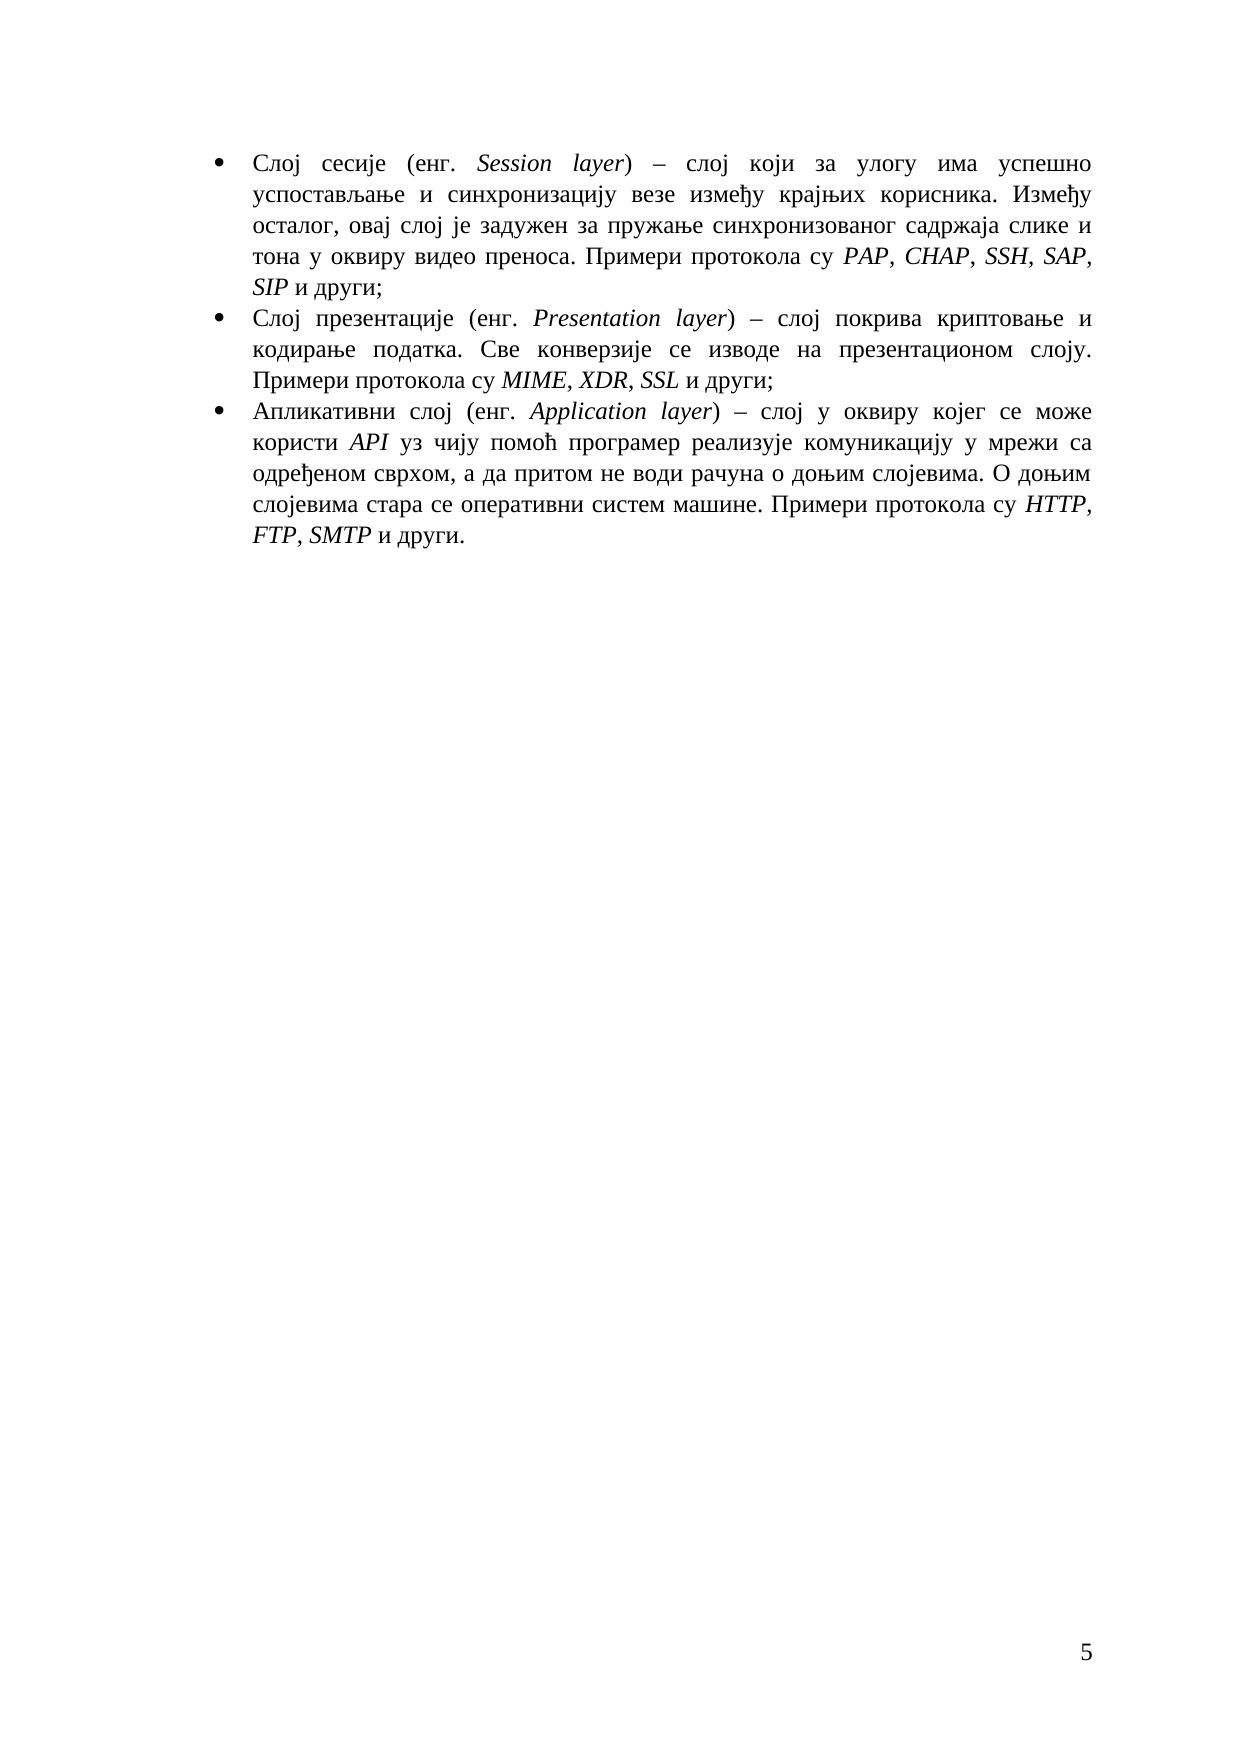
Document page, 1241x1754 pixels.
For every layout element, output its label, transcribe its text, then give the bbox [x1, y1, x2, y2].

list Слој сесије (енг. Session layer) – слој који за улогу има успешно успостављање и синхронизацију везе између крајњих корисника. Између осталог, овај слој је задужен за пружање синхронизованог садржаја слике и тона у оквиру видео преноса. Примери протокола су PAP, CHAP, SSH, SAP, SIP и други; [215, 148, 1092, 301]
list Слој презентације (енг. Presentation layer) – слој покрива криптовање и кодирање податка. Све конверзије се изводе на презентационом слоју. Примери протокола су MIME, XDR, SSL и други; [215, 303, 1092, 394]
list Апликативни слој (енг. Application layer) – слој у оквиру којег се може користи API уз чију помоћ програмер реализује комуникацију у мрежи са одређеном сврхом, а да притом не води рачуна о доњим слојевима. О доњим слојевима стара се оперативни систем машине. Примери протокола су HTTP, FTP, SMTP и други. [215, 396, 1092, 549]
